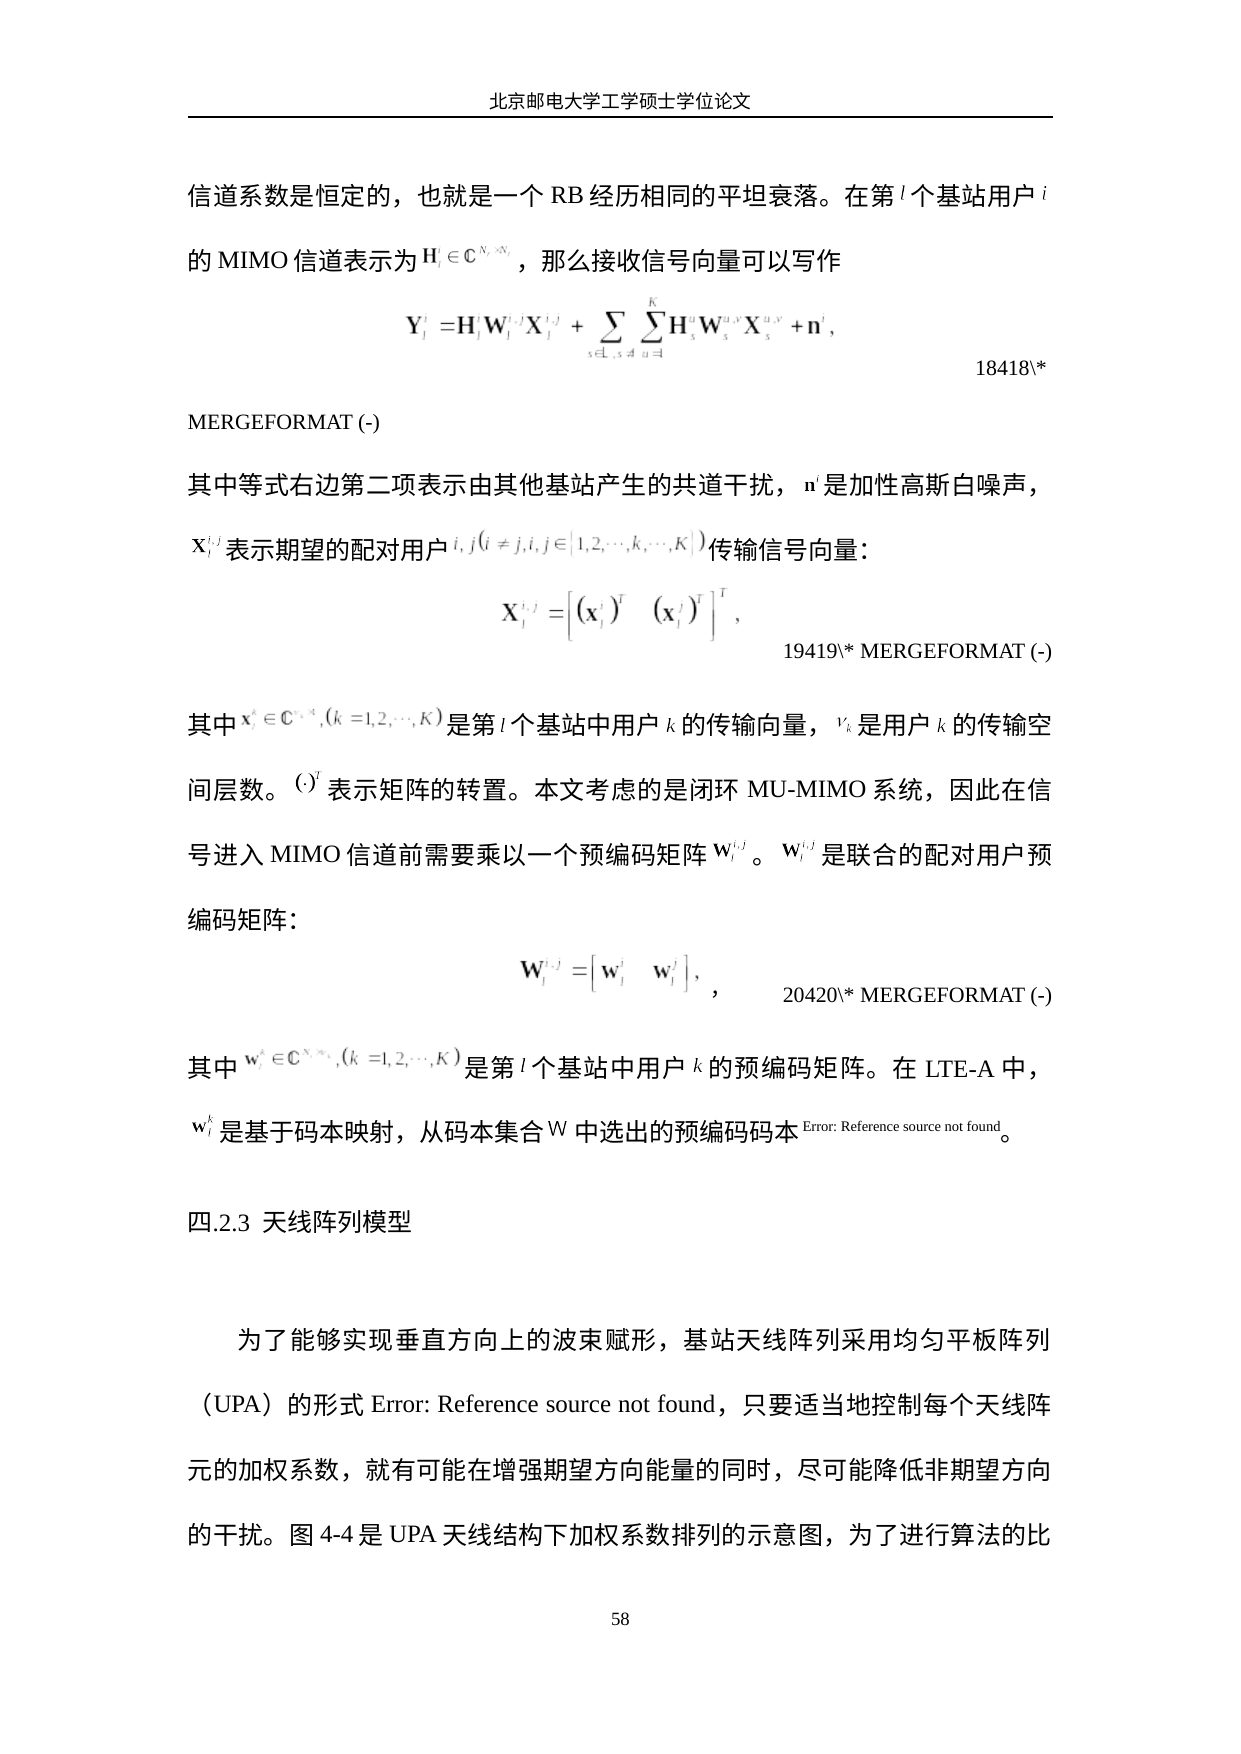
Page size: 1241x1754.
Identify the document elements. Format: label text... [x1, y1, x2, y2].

text 其中是第个基站中用户的传输向量，是用户的传输空间层数。表示矩阵的转置。本文考虑的是闭环MU-MIMO系统，因此在信号进入MIMO信道前需要乘以一个预编码矩阵。是联合的配对用户预编码矩阵： [187, 691, 1053, 951]
text ， [187, 951, 1053, 1016]
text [187, 1306, 1053, 1566]
subtitle 天线阵列模型 [187, 1188, 1053, 1253]
text 其中等式右边第二项表示由其他基站产生的共道干扰，是加性高斯白噪声，表示期望的配对用户传输信号向量： [187, 451, 1053, 581]
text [187, 162, 1053, 292]
